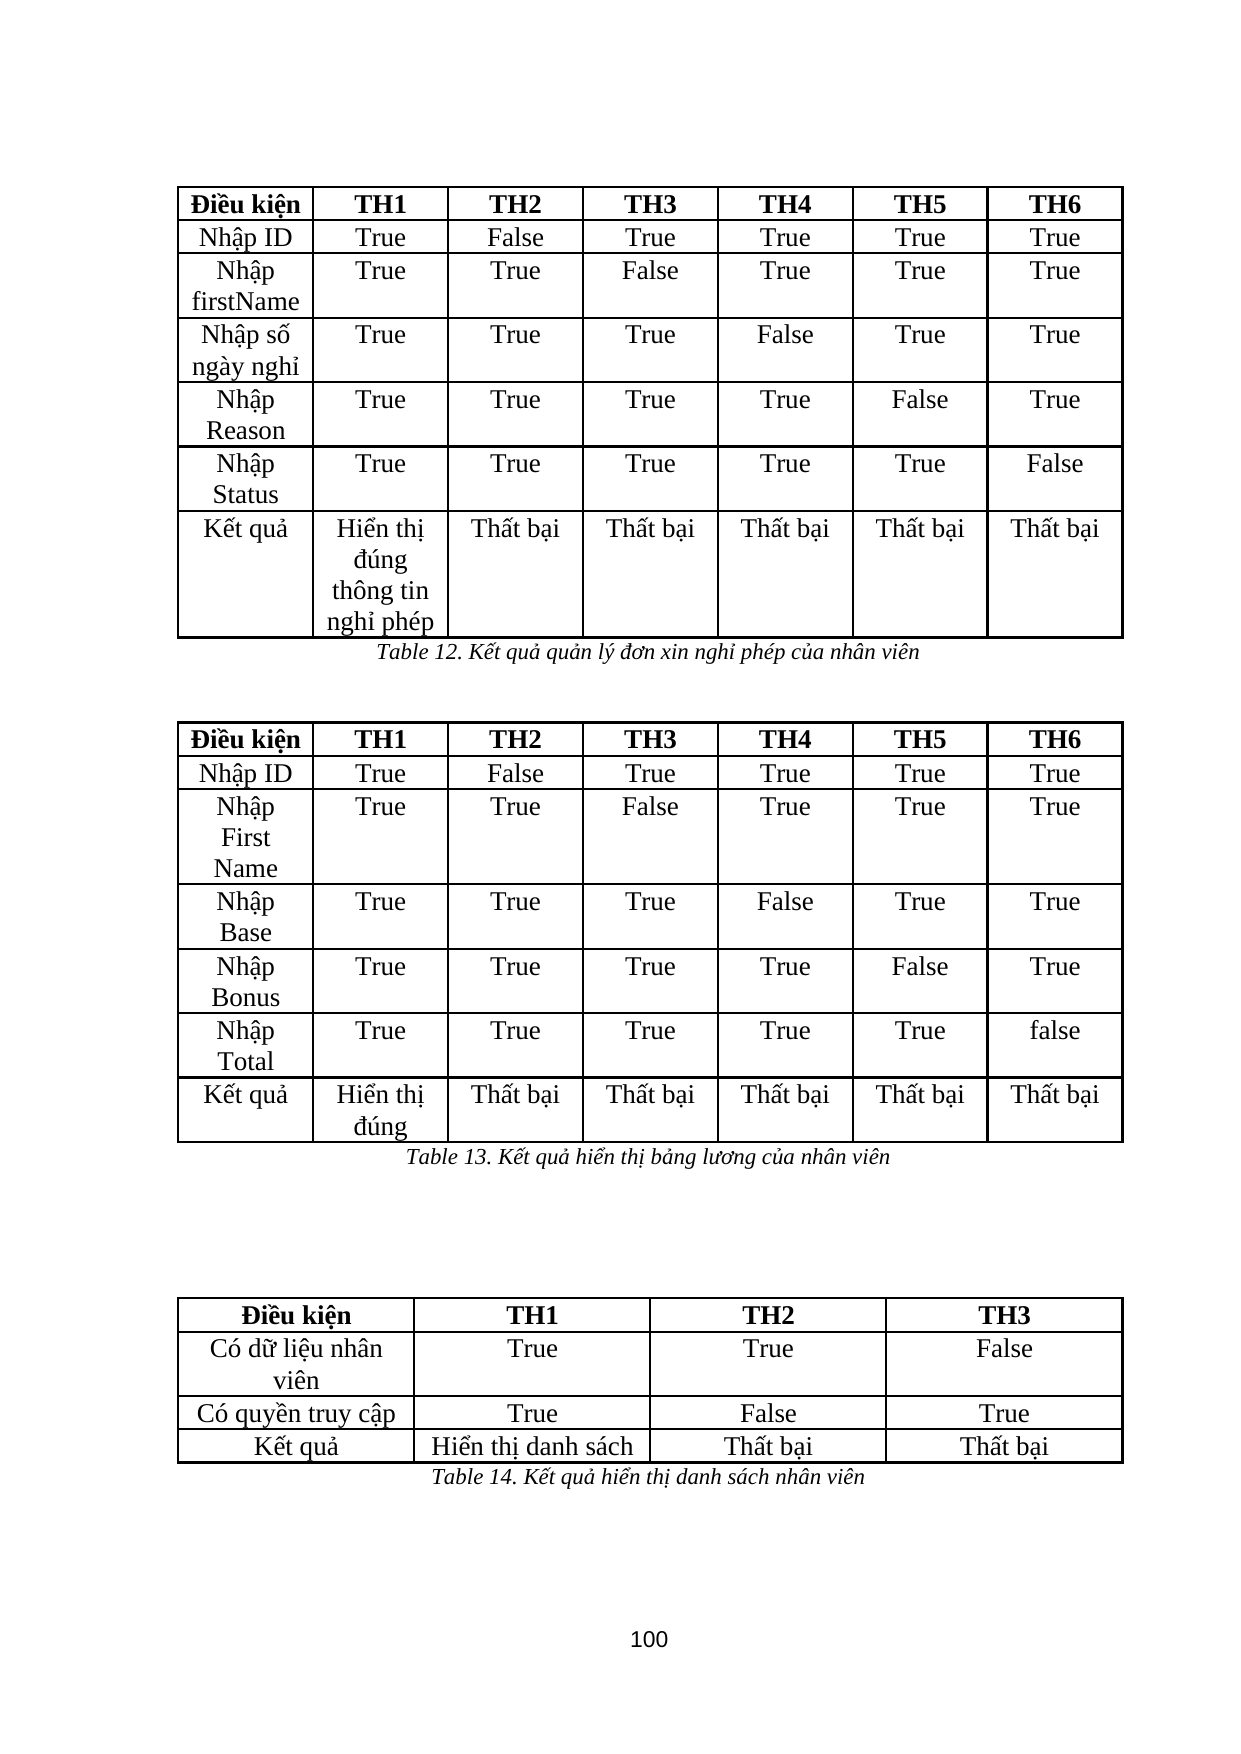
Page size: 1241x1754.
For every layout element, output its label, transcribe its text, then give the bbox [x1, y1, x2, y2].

table_cell True [449, 448, 582, 510]
table_cell True [314, 790, 447, 883]
table_header TH4 [719, 188, 852, 219]
table_cell True [719, 790, 852, 883]
table_cell True [854, 221, 986, 252]
table_cell False [989, 448, 1121, 510]
table_cell Thất bại [719, 1079, 852, 1141]
table_cell True [584, 448, 717, 510]
text Table 14. Kết quả hiển thị danh sách nhân viên [177, 1464, 1121, 1490]
table_cell False [584, 790, 717, 883]
table_cell True [854, 319, 986, 381]
table_cell True [314, 1014, 447, 1076]
table_cell True [989, 221, 1121, 252]
table_cell True [989, 383, 1121, 445]
table_cell True [989, 885, 1121, 948]
table_header Điều kiện [179, 1299, 413, 1331]
table_header TH5 [854, 724, 986, 754]
table_cell Thất bại [989, 1079, 1121, 1141]
table_cell True [719, 757, 852, 788]
table_cell True [449, 790, 582, 883]
table_cell Thất bại [989, 512, 1121, 636]
table_cell False [854, 950, 986, 1012]
table_cell True [449, 319, 582, 381]
table_cell True [651, 1333, 885, 1395]
table_cell Nhập Status [179, 448, 312, 510]
table_cell Kết quả [179, 1079, 312, 1141]
table_cell True [719, 221, 852, 252]
table_cell True [989, 950, 1121, 1012]
table_cell Hiển thị đúng thông tin nghỉ phép [314, 512, 447, 636]
table_cell Nhập firstName [179, 254, 312, 317]
table_cell True [989, 790, 1121, 883]
table_cell True [584, 383, 717, 445]
table_header TH3 [887, 1299, 1121, 1331]
table_cell False [651, 1397, 885, 1428]
table_cell Thất bại [449, 512, 582, 636]
table_cell Hiển thị danh sách [415, 1430, 649, 1461]
table_header TH1 [314, 724, 447, 754]
table_cell Nhập First Name [179, 790, 312, 883]
table_cell True [887, 1397, 1121, 1428]
table_cell True [314, 319, 447, 381]
table_cell True [314, 885, 447, 948]
table_cell Nhập Total [179, 1014, 312, 1076]
table_header TH1 [314, 188, 447, 219]
table_cell True [584, 950, 717, 1012]
table_cell Thất bại [449, 1079, 582, 1141]
table_cell True [584, 221, 717, 252]
table_cell True [415, 1333, 649, 1395]
table_cell True [449, 254, 582, 317]
table_cell Thất bại [651, 1430, 885, 1461]
table_header TH3 [584, 188, 717, 219]
table_header Điều kiện [179, 188, 312, 219]
table_cell True [314, 254, 447, 317]
table_cell True [719, 1014, 852, 1076]
table_cell False [449, 221, 582, 252]
table_cell True [854, 790, 986, 883]
table_cell Nhập Bonus [179, 950, 312, 1012]
table_cell Kết quả [179, 1430, 413, 1461]
table_cell True [314, 757, 447, 788]
table_header TH6 [989, 188, 1121, 219]
table_cell Có quyền truy cập [179, 1397, 413, 1428]
table_cell True [314, 221, 447, 252]
table_cell True [854, 448, 986, 510]
table_header TH5 [854, 188, 986, 219]
table_cell True [854, 1014, 986, 1076]
table_cell Kết quả [179, 512, 312, 636]
table_header TH6 [989, 724, 1121, 754]
table_cell Nhập Reason [179, 383, 312, 445]
table_cell False [887, 1333, 1121, 1395]
table_cell False [854, 383, 986, 445]
table_cell Thất bại [887, 1430, 1121, 1461]
table_cell True [584, 1014, 717, 1076]
table_cell Có dữ liệu nhân viên [179, 1333, 413, 1395]
table_cell True [719, 383, 852, 445]
text Table 13. Kết quả hiển thị bảng lương của nhân viên [177, 1143, 1121, 1169]
table_cell True [854, 757, 986, 788]
table_cell Thất bại [584, 512, 717, 636]
table_cell Nhập Base [179, 885, 312, 948]
table_cell True [314, 383, 447, 445]
table_cell True [449, 885, 582, 948]
table_cell True [449, 950, 582, 1012]
table_cell True [314, 448, 447, 510]
table_header TH2 [449, 188, 582, 219]
table_cell True [989, 757, 1121, 788]
table_cell Nhập số ngày nghỉ [179, 319, 312, 381]
table_header TH3 [584, 724, 717, 754]
table_cell Thất bại [854, 1079, 986, 1141]
table_header TH2 [449, 724, 582, 754]
table_cell False [584, 254, 717, 317]
table_header TH4 [719, 724, 852, 754]
table_cell false [989, 1014, 1121, 1076]
table_cell True [854, 885, 986, 948]
table_cell Thất bại [584, 1079, 717, 1141]
table_cell Nhập ID [179, 221, 312, 252]
table_cell True [854, 254, 986, 317]
table_cell True [449, 1014, 582, 1076]
table_cell True [719, 448, 852, 510]
table_cell Thất bại [719, 512, 852, 636]
table_cell False [719, 885, 852, 948]
table_cell True [584, 757, 717, 788]
table_cell Hiển thị đúng [314, 1079, 447, 1141]
table_cell False [449, 757, 582, 788]
table_cell True [719, 950, 852, 1012]
table_cell True [314, 950, 447, 1012]
table_cell True [584, 885, 717, 948]
table_cell False [719, 319, 852, 381]
table_cell True [449, 383, 582, 445]
table_header Điều kiện [179, 724, 312, 754]
table_header TH2 [651, 1299, 885, 1331]
table_cell True [989, 319, 1121, 381]
text Table 12. Kết quả quản lý đơn xin nghỉ phép của nhân viên [177, 639, 1121, 665]
table_header TH1 [415, 1299, 649, 1331]
table_cell True [415, 1397, 649, 1428]
table_cell True [989, 254, 1121, 317]
table_cell True [719, 254, 852, 317]
table_cell Nhập ID [179, 757, 312, 788]
table_cell True [584, 319, 717, 381]
table_cell Thất bại [854, 512, 986, 636]
